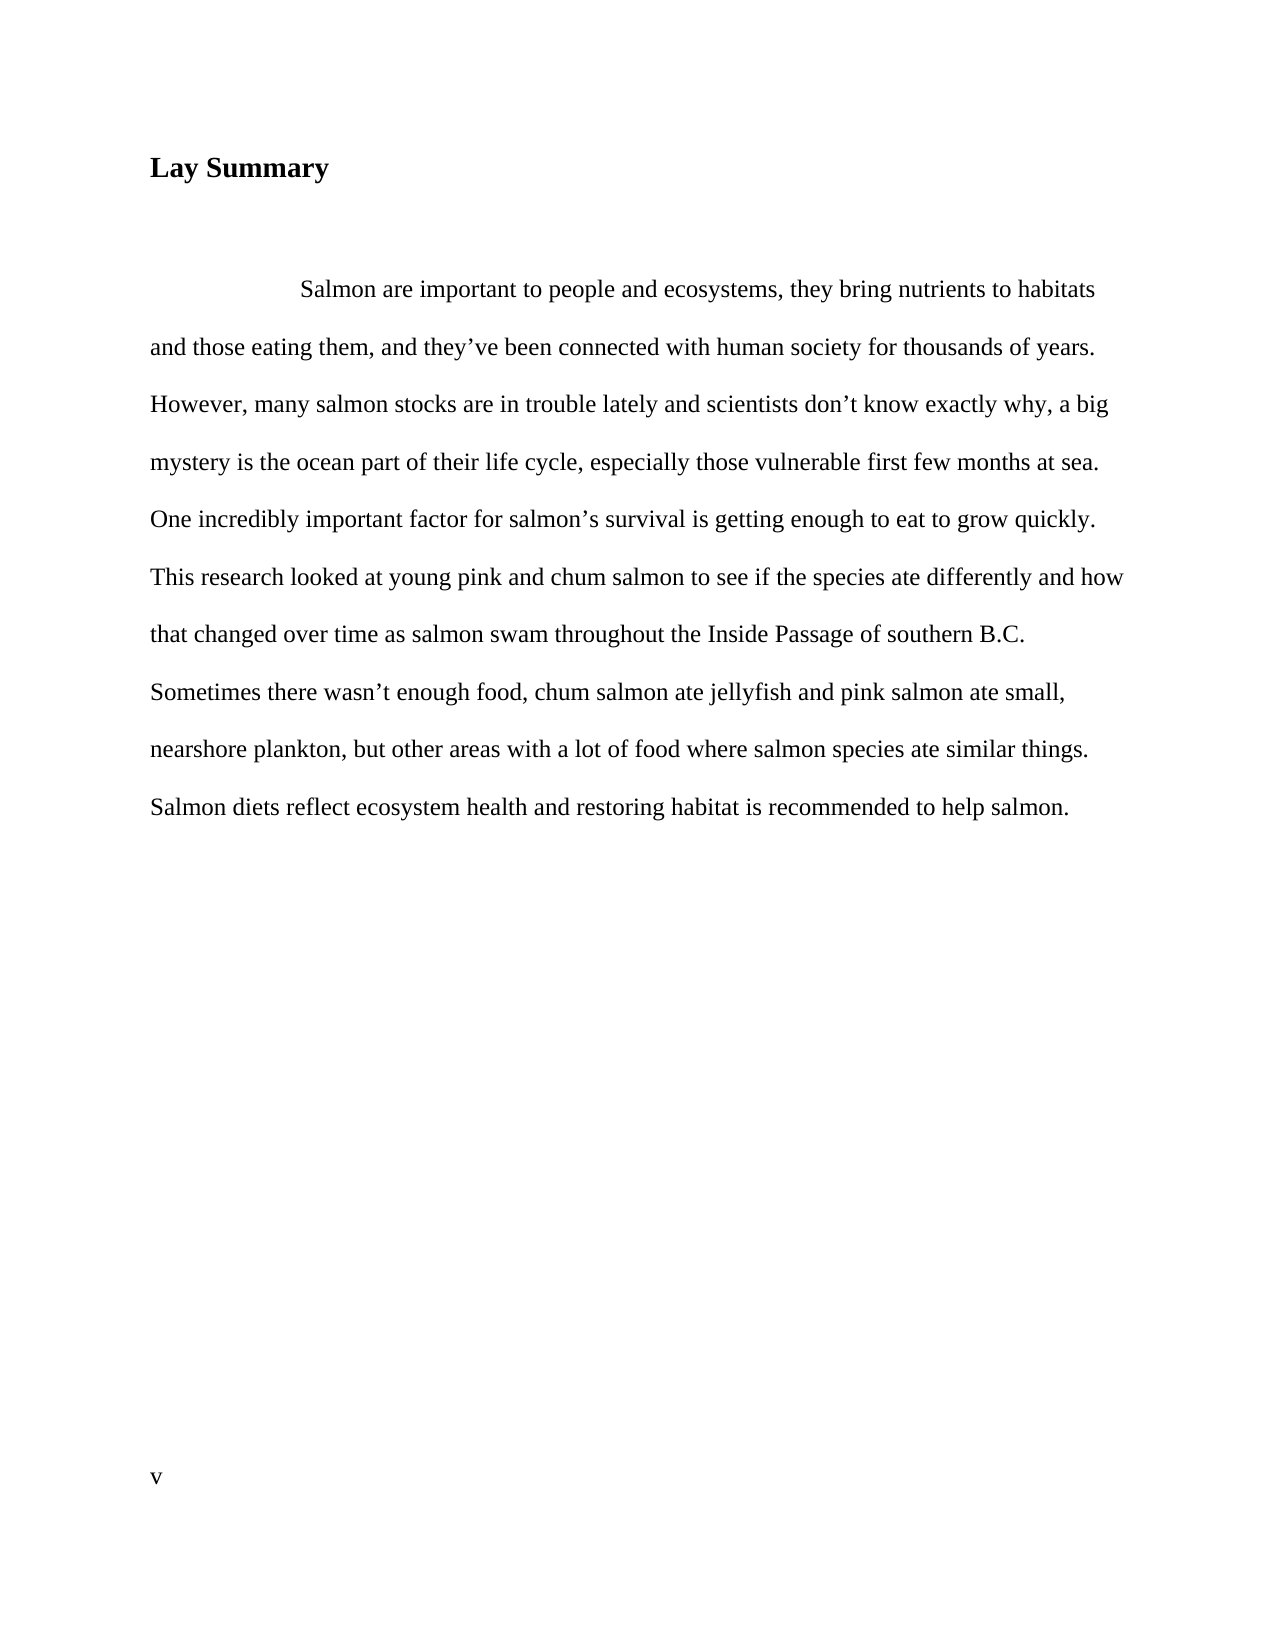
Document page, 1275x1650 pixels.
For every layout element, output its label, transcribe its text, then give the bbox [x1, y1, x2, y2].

subtitle Lay Summary [150, 150, 1125, 183]
text Salmon are important to people and ecosystems, they bring nutrients to habitats and those eating them, and they’ve been connected with human society for thousands of years. However, many salmon stocks are in trouble lately and scientists don’t know exactly why, a big mystery is the ocean part of their life cycle, especially those vulnerable first few months at sea. One incredibly important factor for salmon’s survival is getting enough to eat to grow quickly. This research looked at young pink and chum salmon to see if the species ate differently and how that changed over time as salmon swam throughout the Inside Passage of southern B.C. Sometimes there wasn’t enough food, chum salmon ate jellyfish and pink salmon ate small, nearshore plankton, but other areas with a lot of food where salmon species ate similar things. Salmon diets reflect ecosystem health and restoring habitat is recommended to help salmon. [150, 274, 1125, 821]
